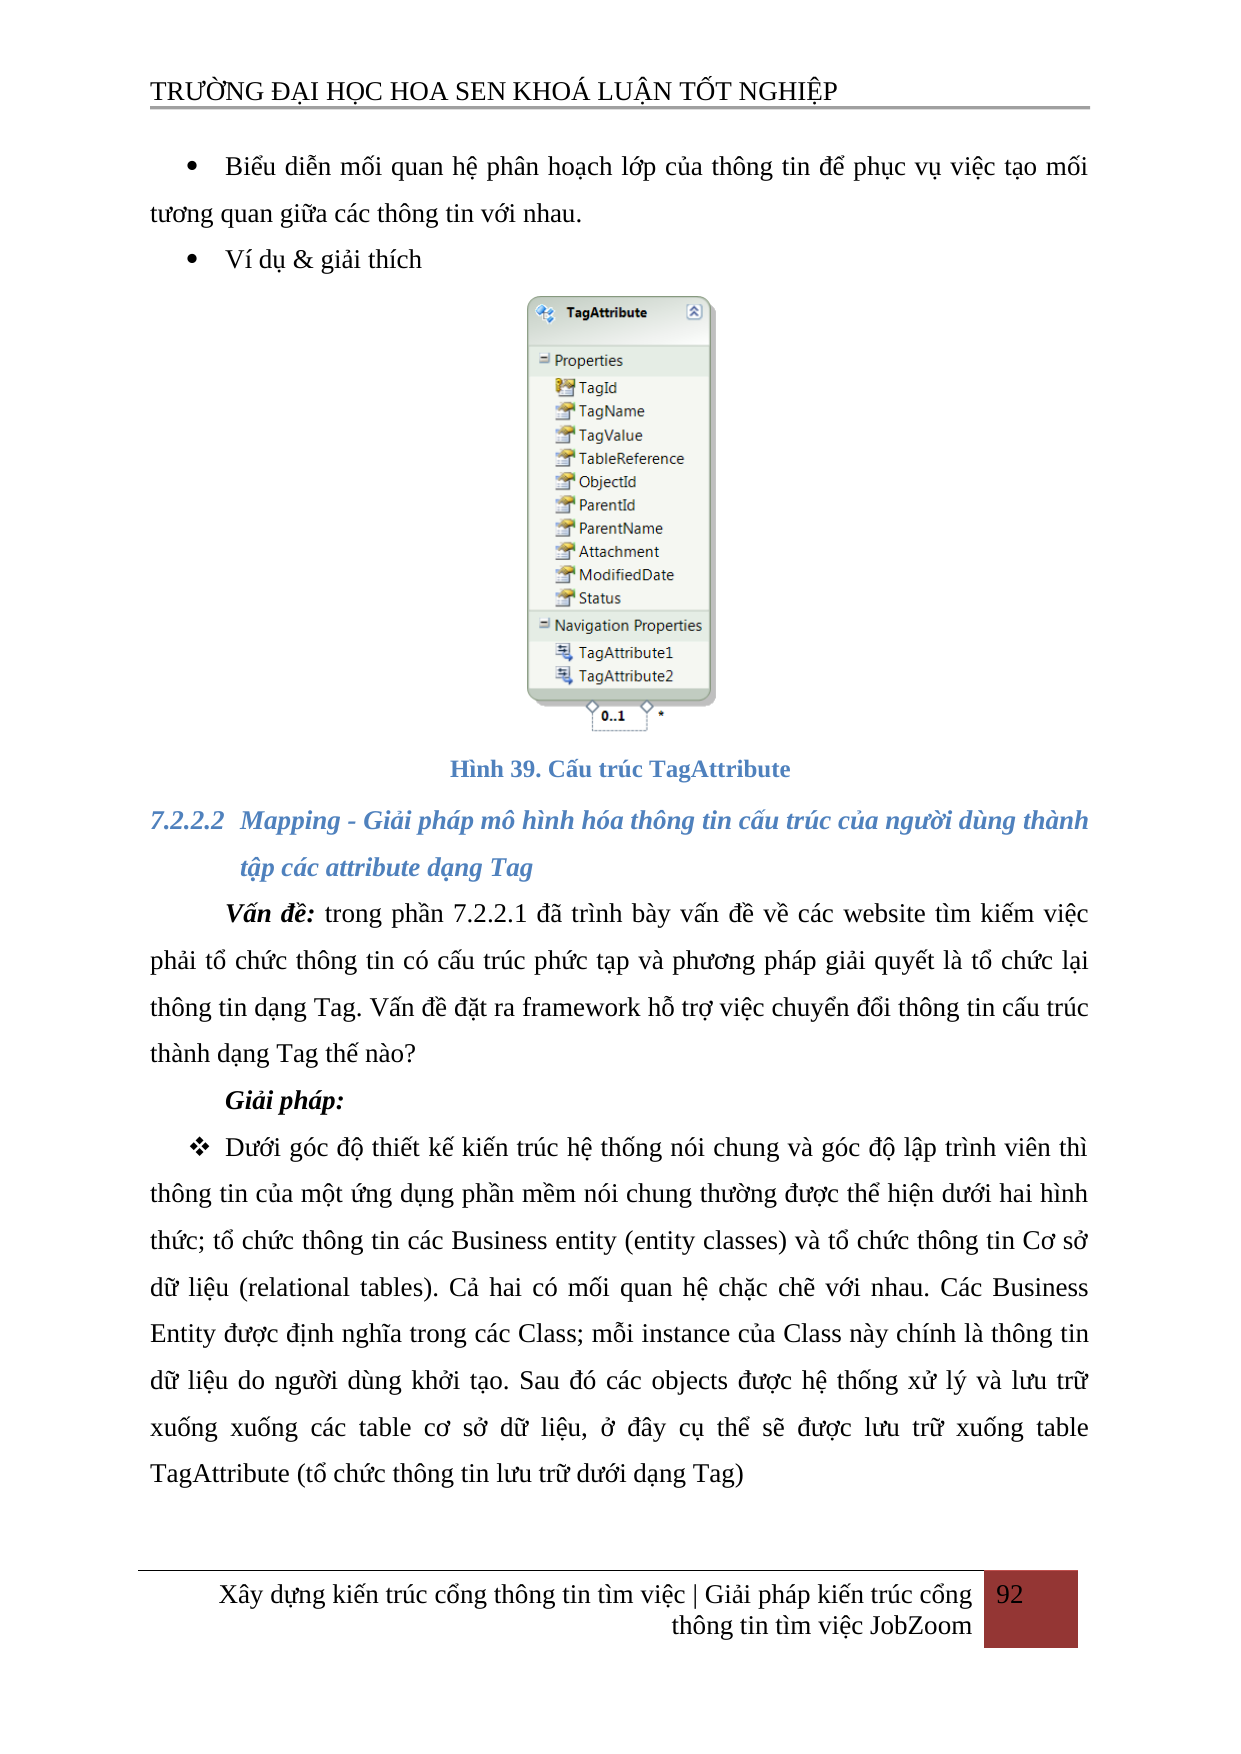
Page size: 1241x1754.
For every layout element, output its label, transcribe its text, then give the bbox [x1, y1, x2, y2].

subtitle Mapping - Giải pháp mô hình hóa thông tin cấu trúc của người dùng thành tập các attribute dạng Tag [150, 804, 1090, 882]
text Giải pháp: [150, 1084, 1090, 1115]
text Hình 39. Cấu trúc TagAttribute [150, 754, 1090, 783]
text Vấn đề: trong phần 7.2.2.1 đã trình bày vấn đề về các website tìm kiếm việc phải tổ chức thông tin có cấu trúc phức tạp và phương pháp giải quyết là tổ chức lại thông tin dạng Tag. Vấn đề đặt ra framework hỗ trợ việc chuyển đổi thông tin cấu trúc thành dạng Tag thế nào? [150, 897, 1090, 1069]
list Dưới góc độ thiết kế kiến trúc hệ thống nói chung và góc độ lập trình viên thì thông tin của một ứng dụng phần mềm nói chung thường được thể hiện dưới hai hình thức; tổ chức thông tin các Business entity (entity classes) và tổ chức thông tin Cơ sở dữ liệu (relational tables). Cả hai có mối quan hệ chặc chẽ với nhau. Các Business Entity được định nghĩa trong các Class; mỗi instance của Class này chính là thông tin dữ liệu do người dùng khởi tạo. Sau đó các objects được hệ thống xử lý và lưu trữ xuống xuống các table cơ sở dữ liệu, ở đây cụ thể sẽ được lưu trữ xuống table TagAttribute (tổ chức thông tin lưu trữ dưới dạng Tag) [150, 1131, 1090, 1489]
list Ví dụ & giải thích [150, 243, 1090, 275]
list Biểu diễn mối quan hệ phân hoạch lớp của thông tin để phục vụ việc tạo mối tương quan giữa các thông tin với nhau. [150, 150, 1090, 228]
picture [518, 290, 722, 739]
